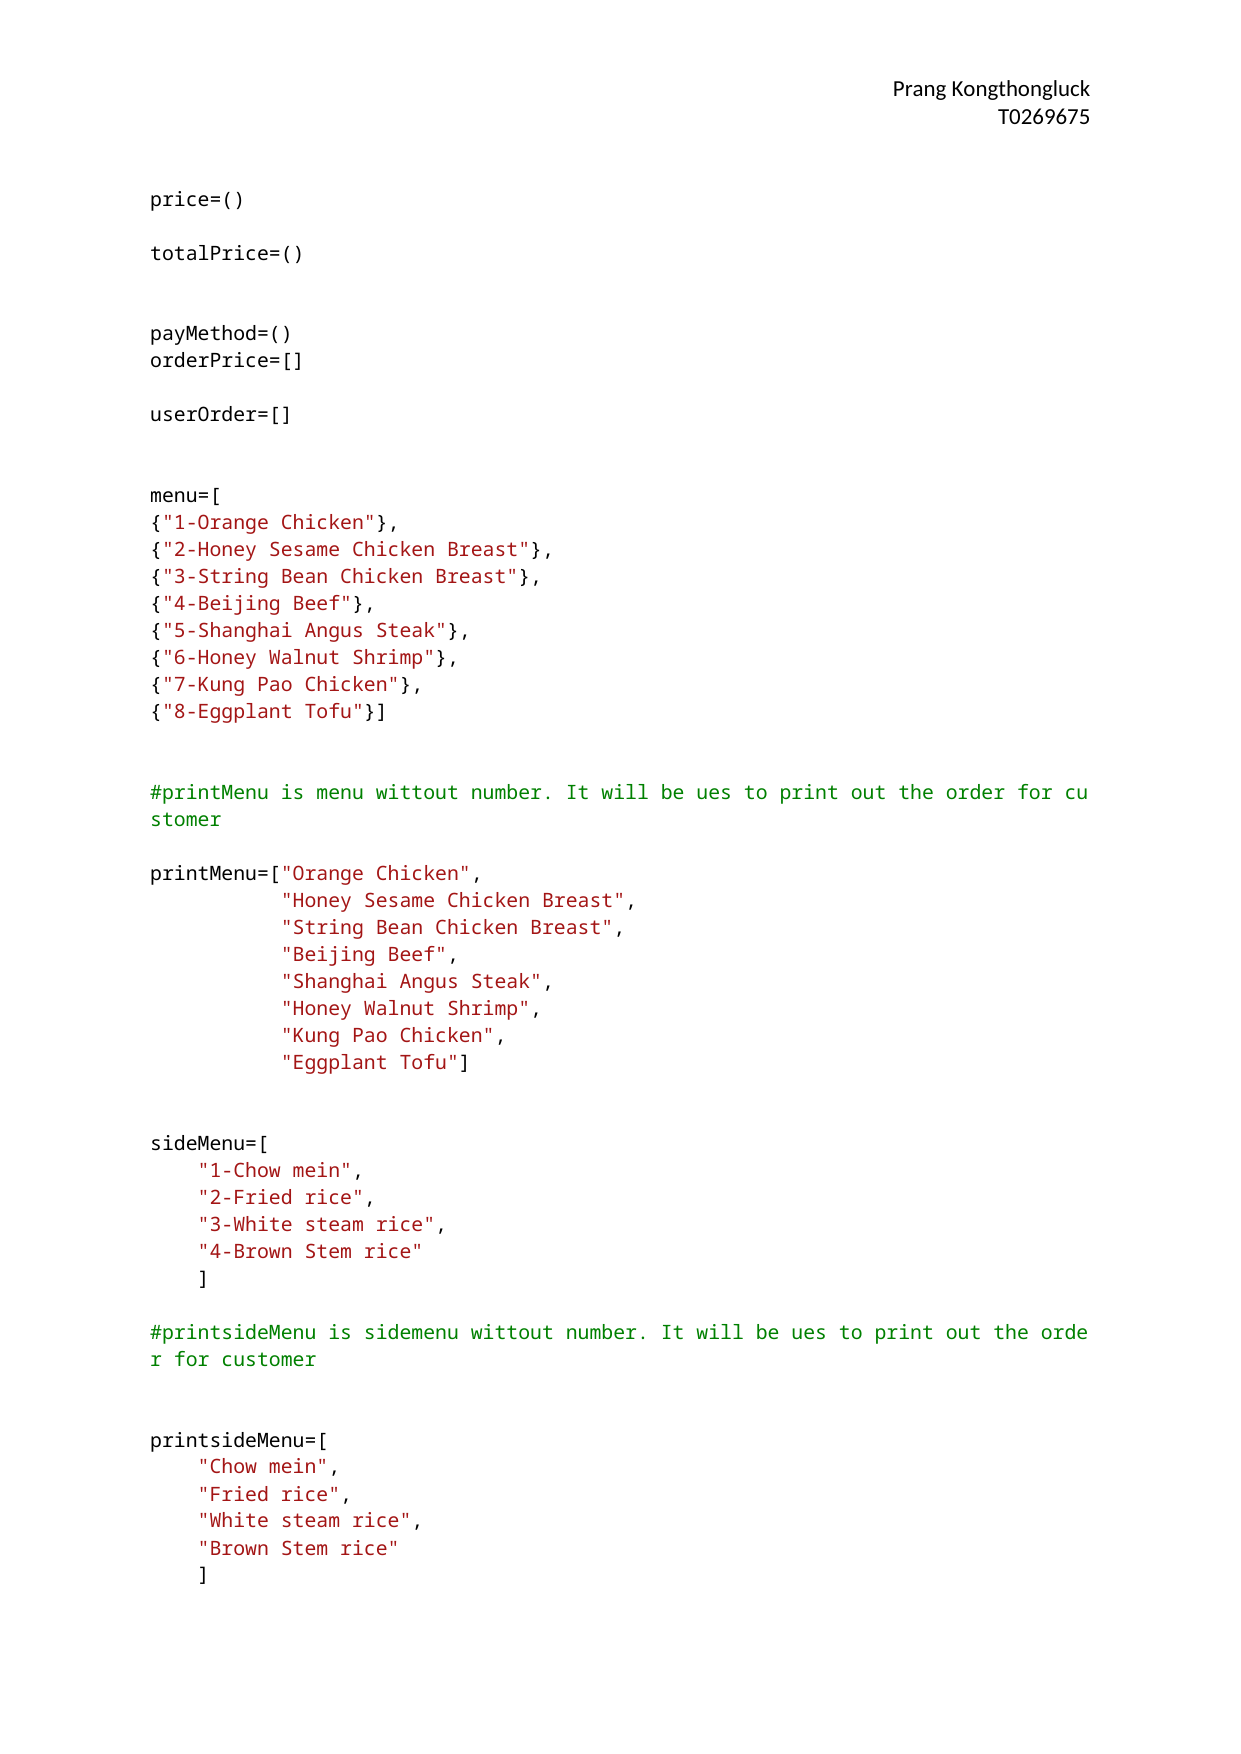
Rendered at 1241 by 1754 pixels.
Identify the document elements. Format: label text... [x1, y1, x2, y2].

text sideMenu=[ [150, 1129, 1090, 1156]
text "Eggplant Tofu"] [150, 1048, 1090, 1075]
text {"4-Beijing Beef"}, [150, 589, 1090, 616]
text #printMenu is menu wittout number. It will be ues to print out the order for customer [150, 778, 1090, 832]
text "String Bean Chicken Breast", [150, 913, 1090, 940]
text "Honey Walnut Shrimp", [150, 994, 1090, 1021]
text "Honey Sesame Chicken Breast", [150, 886, 1090, 913]
text {"2-Honey Sesame Chicken Breast"}, [150, 536, 1090, 562]
text ] [150, 1561, 1090, 1588]
text "4-Brown Stem rice" [150, 1237, 1090, 1264]
text {"7-Kung Pao Chicken"}, [150, 670, 1090, 697]
text "White steam rice", [150, 1507, 1090, 1534]
text userOrder=[] [150, 401, 1090, 428]
text "Brown Stem rice" [150, 1534, 1090, 1561]
text totalPrice=() [150, 239, 1090, 266]
text printsideMenu=[ [150, 1426, 1090, 1453]
text {"8-Eggplant Tofu"}] [150, 697, 1090, 724]
text orderPrice=[] [150, 347, 1090, 374]
text payMethod=() [150, 320, 1090, 347]
text {"6-Honey Walnut Shrimp"}, [150, 643, 1090, 670]
text "Beijing Beef", [150, 940, 1090, 967]
text price=() [150, 185, 1090, 212]
text "2-Fried rice", [150, 1183, 1090, 1210]
text ] [150, 1264, 1090, 1291]
text "Chow mein", [150, 1453, 1090, 1480]
text "3-White steam rice", [150, 1210, 1090, 1237]
text printMenu=["Orange Chicken", [150, 859, 1090, 886]
text menu=[ [150, 482, 1090, 508]
text "Kung Pao Chicken", [150, 1021, 1090, 1048]
text "1-Chow mein", [150, 1156, 1090, 1183]
text {"5-Shanghai Angus Steak"}, [150, 616, 1090, 643]
text {"3-String Bean Chicken Breast"}, [150, 562, 1090, 589]
text {"1-Orange Chicken"}, [150, 508, 1090, 536]
text #printsideMenu is sidemenu wittout number. It will be ues to print out the order for customer [150, 1318, 1090, 1372]
text "Shanghai Angus Steak", [150, 967, 1090, 994]
text "Fried rice", [150, 1480, 1090, 1507]
